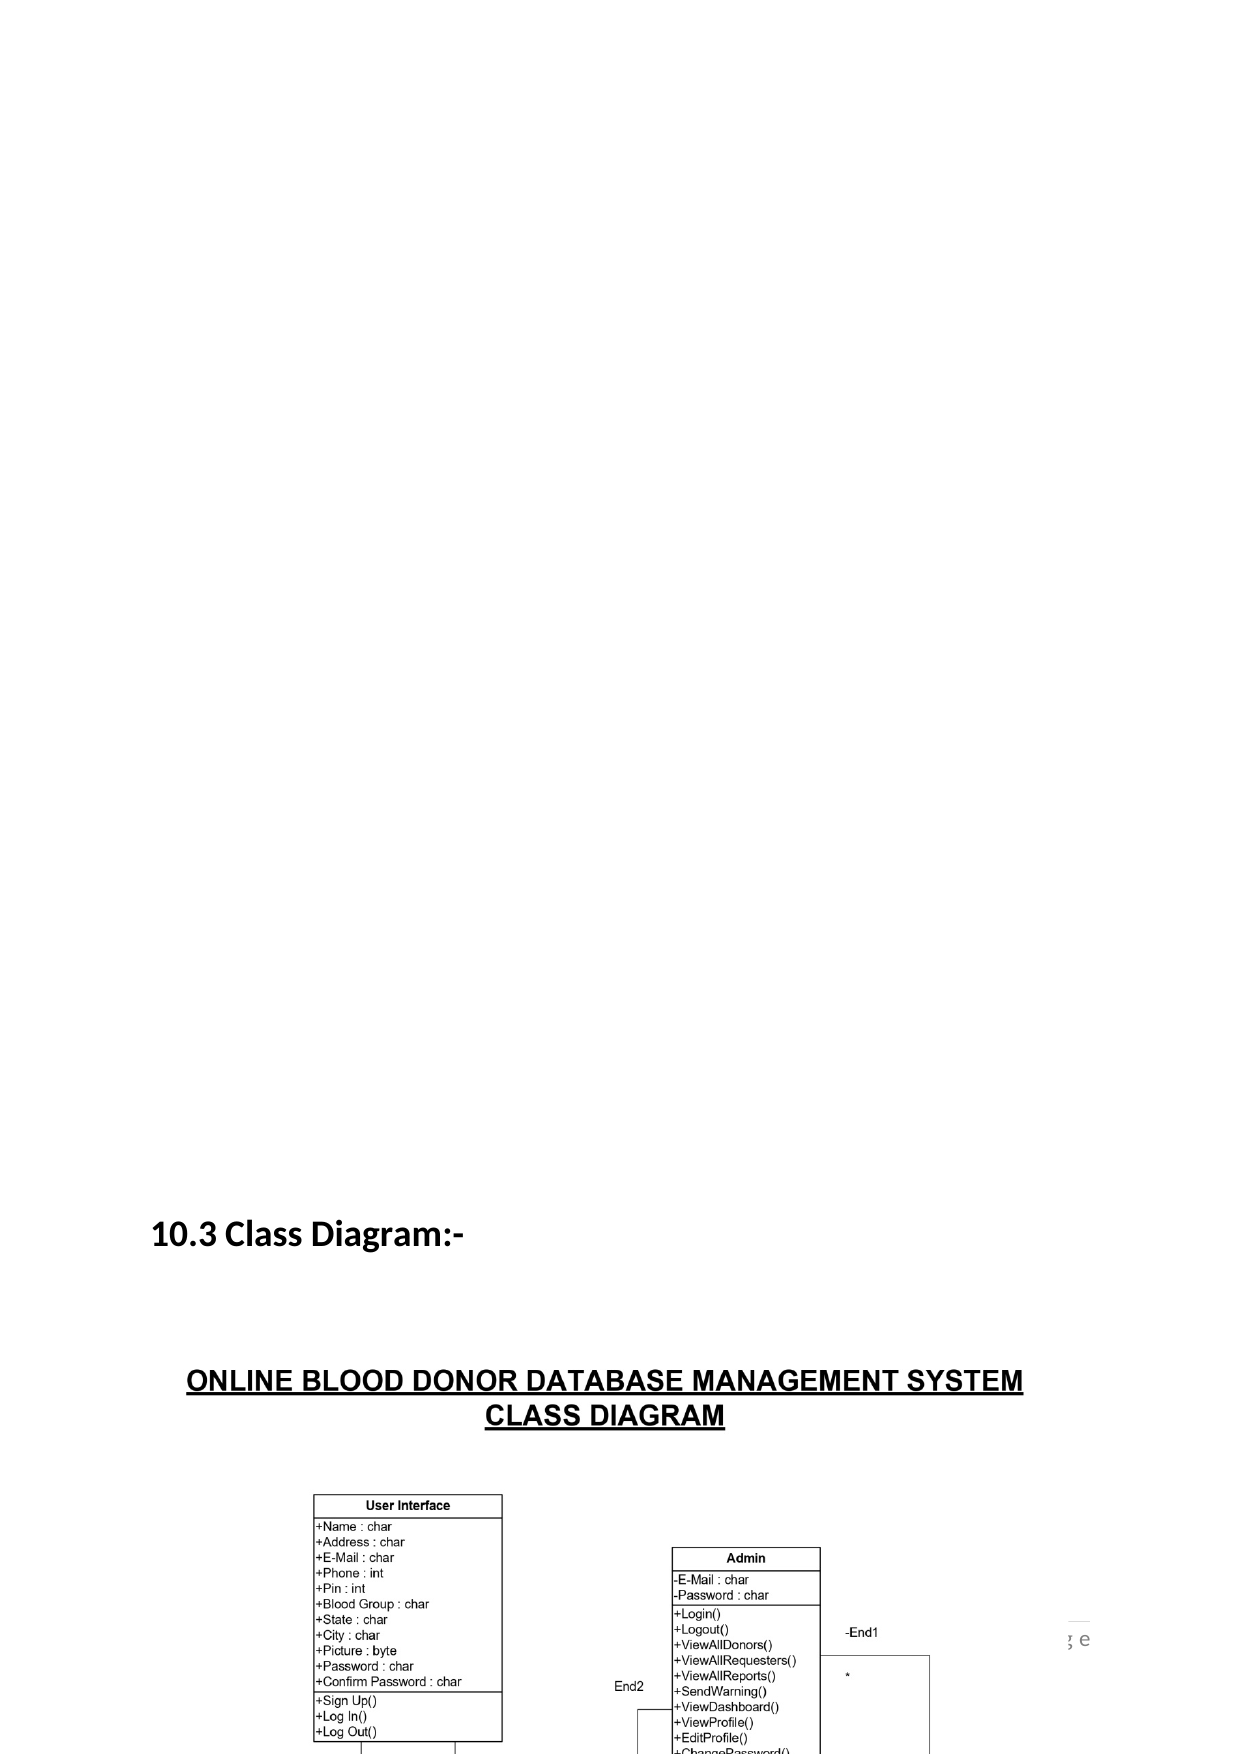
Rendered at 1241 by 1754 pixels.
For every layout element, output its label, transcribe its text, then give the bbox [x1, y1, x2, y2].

picture [128, 1265, 1069, 1754]
list Class Diagram:- [150, 1210, 1090, 1256]
